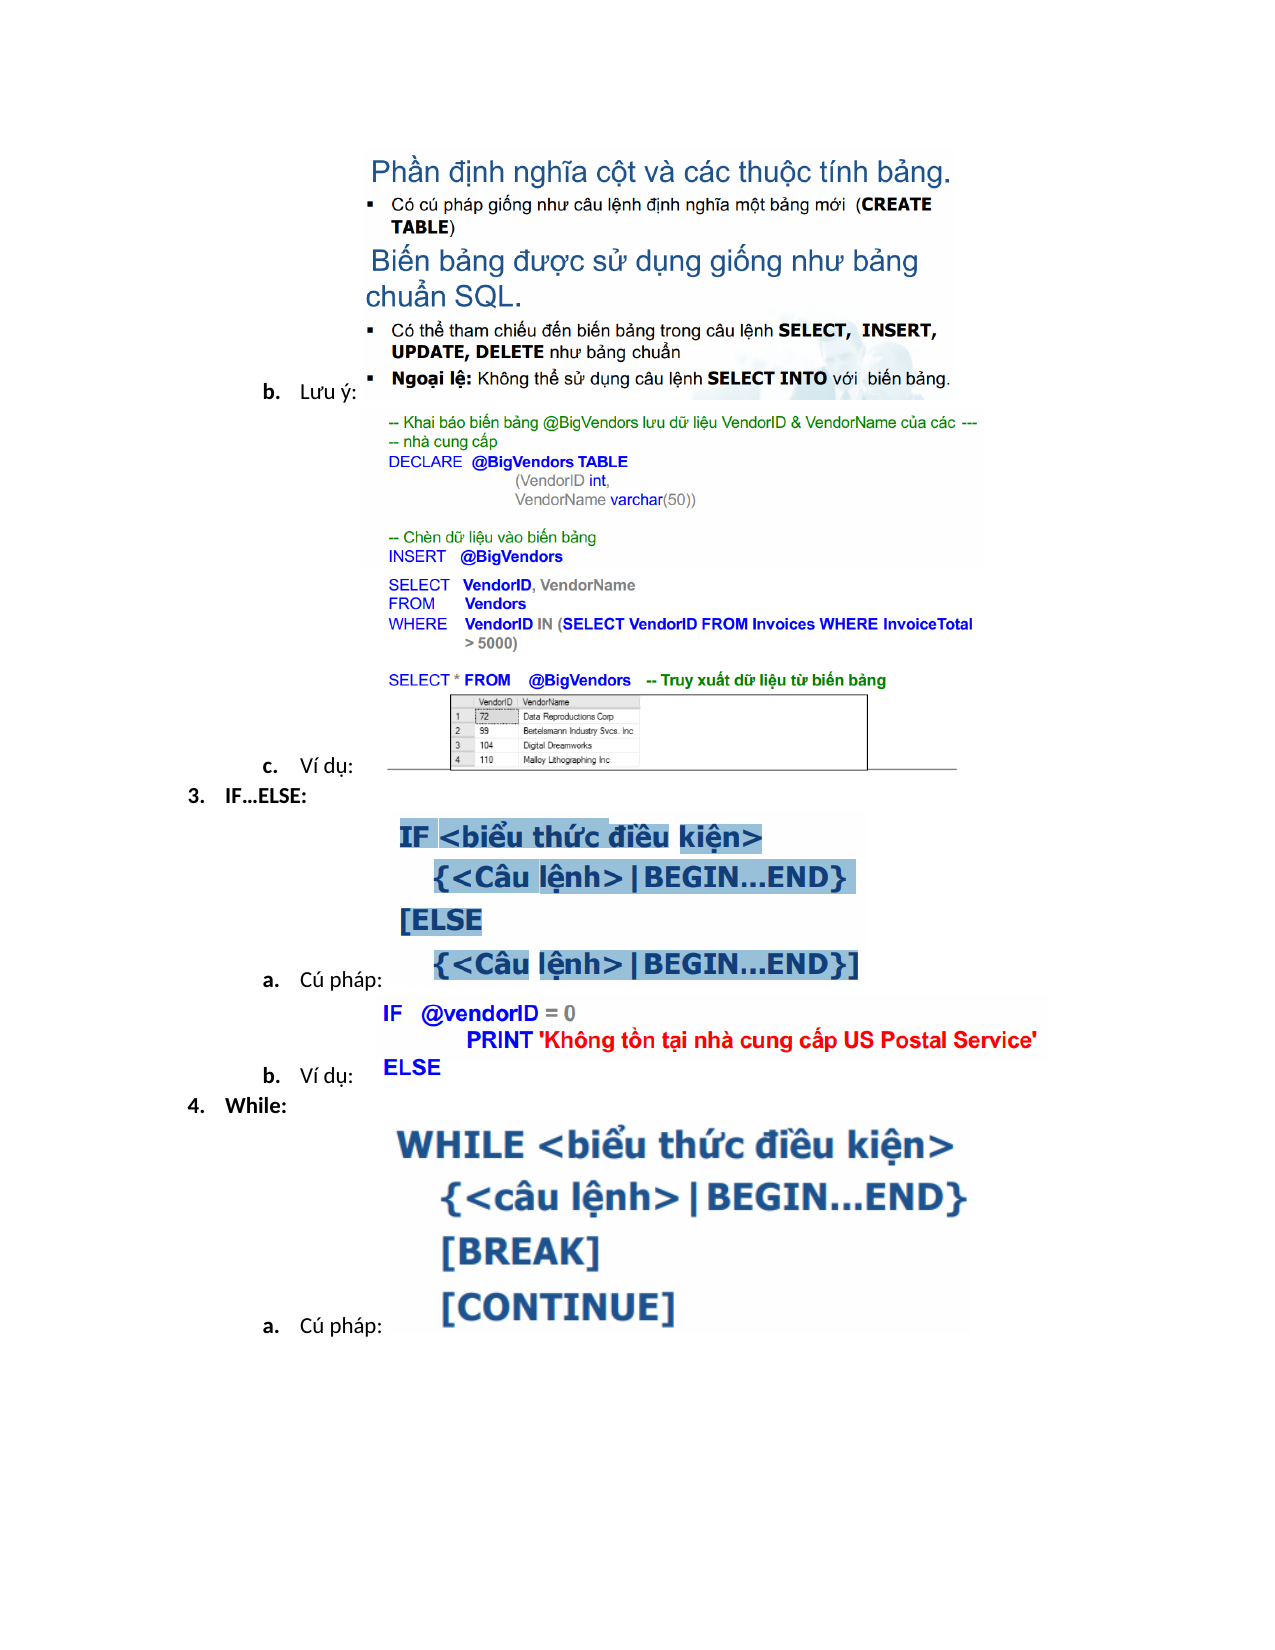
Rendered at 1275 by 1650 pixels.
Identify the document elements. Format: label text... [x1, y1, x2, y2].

list Ví dụ: [262, 407, 1125, 779]
list While: [187, 1091, 1125, 1119]
list Cú pháp: [262, 1121, 1125, 1339]
list Ví dụ: [262, 995, 1125, 1089]
list Cú pháp: [262, 812, 1125, 993]
list Lưu ý: [262, 150, 1125, 405]
list IF…ELSE: [187, 781, 1125, 809]
